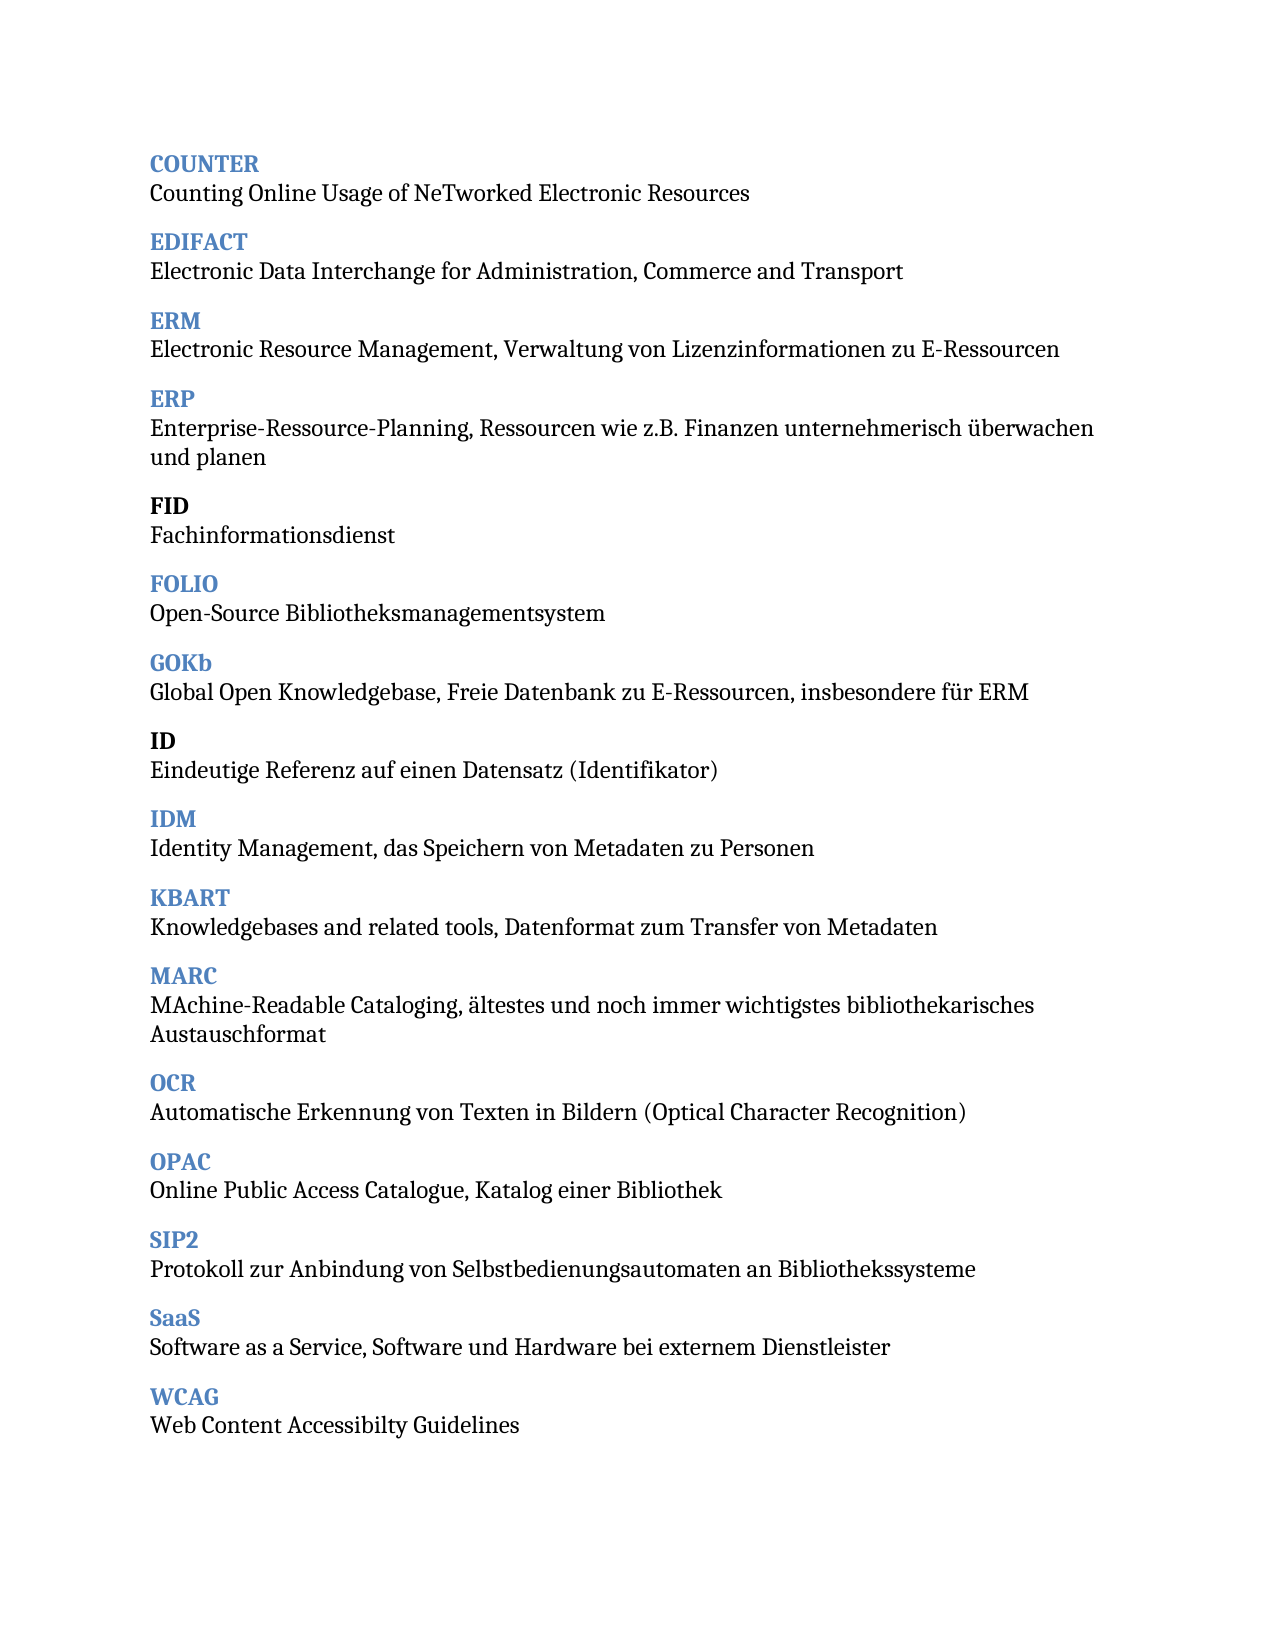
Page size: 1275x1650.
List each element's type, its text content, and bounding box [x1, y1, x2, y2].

text OPAC [150, 1147, 1125, 1176]
text OCR [150, 1069, 1125, 1098]
text Online Public Access Catalogue, Katalog einer Bibliothek [150, 1176, 1125, 1205]
text Counting Online Usage of NeTworked Electronic Resources [150, 179, 1125, 207]
text Software as a Service, Software und Hardware bei externem Dienstleister [150, 1333, 1125, 1362]
text Automatische Erkennung von Texten in Bildern (Optical Character Recognition) [150, 1098, 1125, 1127]
text Eindeutige Referenz auf einen Datensatz (Identifikator) [150, 756, 1125, 784]
text Knowledgebases and related tools, Datenformat zum Transfer von Metadaten [150, 912, 1125, 941]
text FOLIO [150, 570, 1125, 599]
text MAchine-Readable Cataloging, ältestes und noch immer wichtigstes bibliothekarisches Austauschformat [150, 991, 1125, 1048]
text MARC [150, 962, 1125, 991]
text WCAG [150, 1382, 1125, 1411]
text Electronic Data Interchange for Administration, Commerce and Transport [150, 257, 1125, 286]
text ERM [150, 307, 1125, 335]
text Protokoll zur Anbindung von Selbstbedienungsautomaten an Bibliothekssysteme [150, 1254, 1125, 1283]
text Global Open Knowledgebase, Freie Datenbank zu E-Ressourcen, insbesondere für ERM [150, 677, 1125, 706]
text KBART [150, 884, 1125, 912]
text Fachinformationsdienst [150, 521, 1125, 549]
text Electronic Resource Management, Verwaltung von Lizenzinformationen zu E-Ressourcen [150, 335, 1125, 364]
text Identity Management, das Speichern von Metadaten zu Personen [150, 834, 1125, 863]
text GOKb [150, 649, 1125, 677]
text Web Content Accessibilty Guidelines [150, 1411, 1125, 1440]
text Open-Source Bibliotheksmanagementsystem [150, 599, 1125, 628]
text COUNTER [150, 150, 1125, 179]
text FID [150, 492, 1125, 521]
text IDM [150, 805, 1125, 834]
text EDIFACT [150, 228, 1125, 257]
text Enterprise-Ressource-Planning, Ressourcen wie z.B. Finanzen unternehmerisch überwachen und planen [150, 414, 1125, 471]
text ID [150, 727, 1125, 756]
text ERP [150, 385, 1125, 414]
text SIP2 [150, 1226, 1125, 1254]
text SaaS [150, 1304, 1125, 1333]
